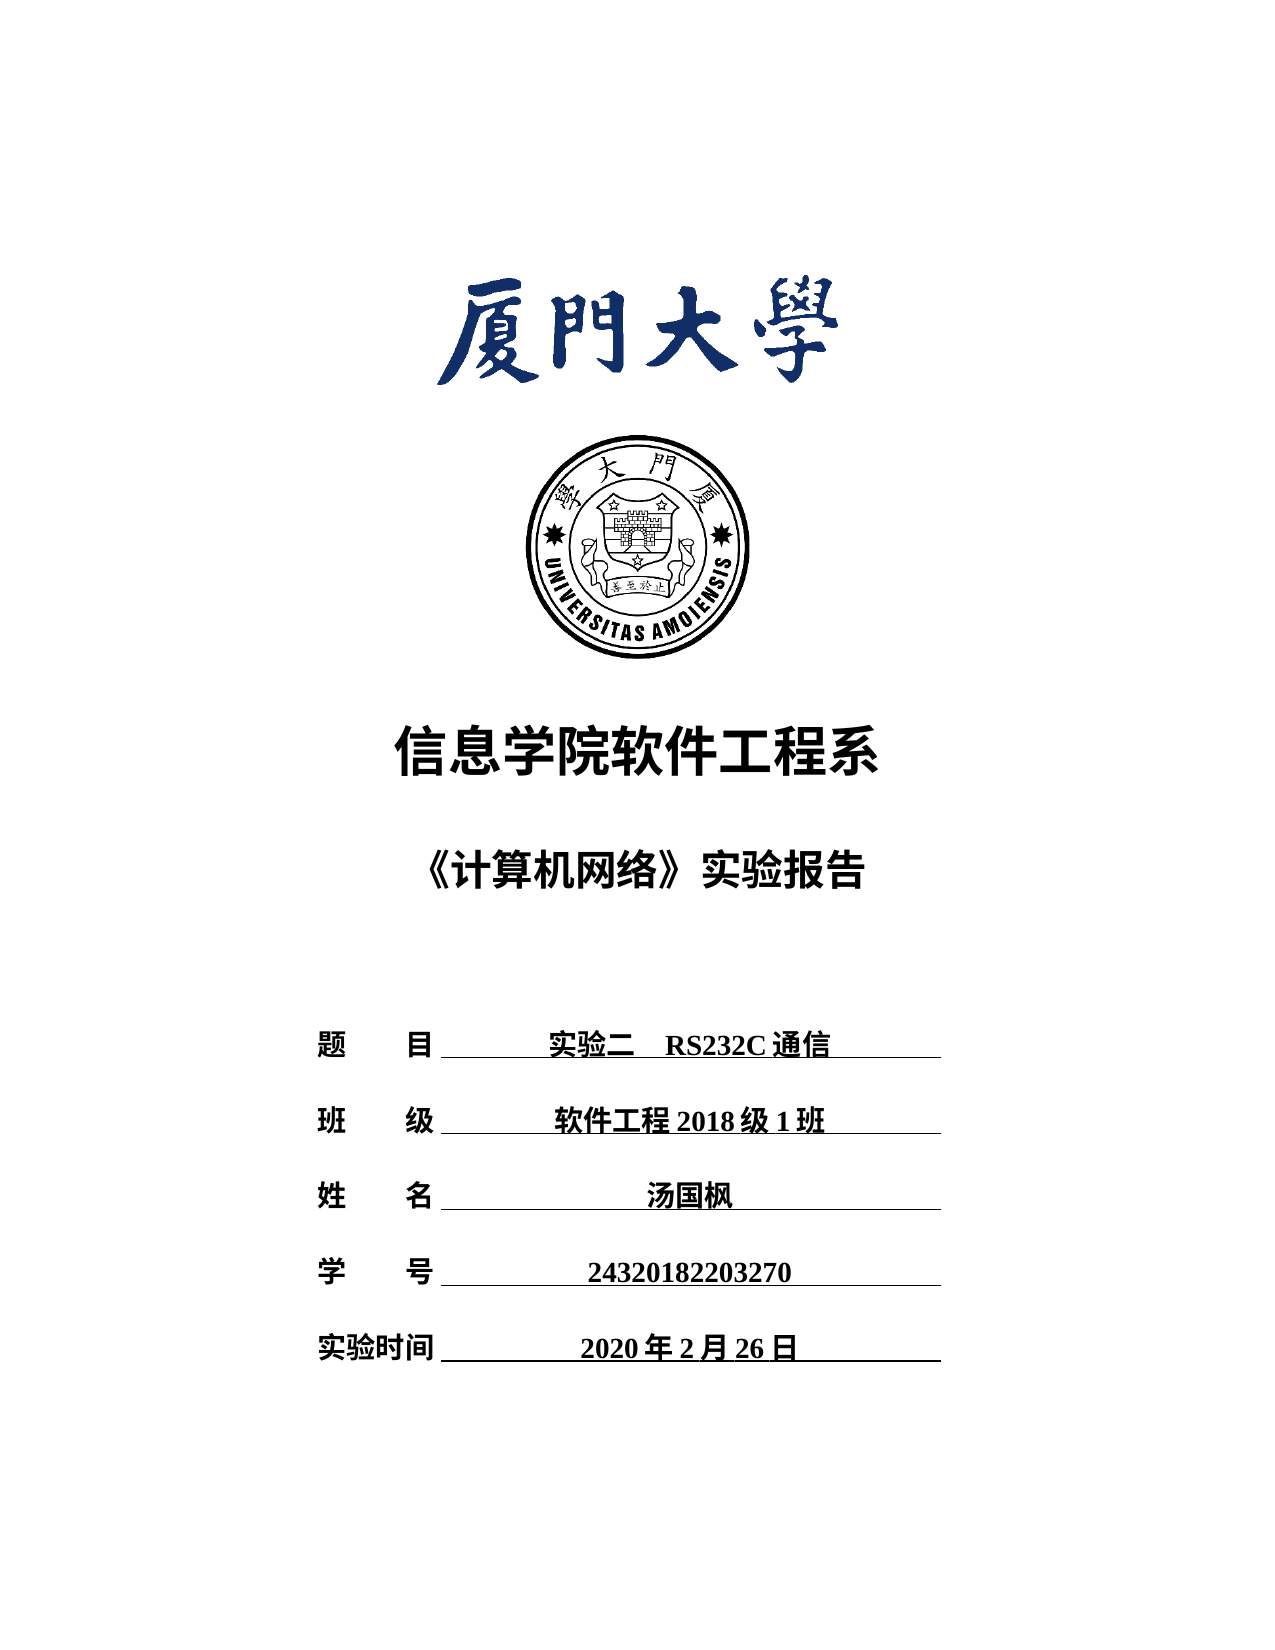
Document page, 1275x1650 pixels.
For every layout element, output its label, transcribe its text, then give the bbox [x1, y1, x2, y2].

subtitle 信息学院软件工程系 [187, 709, 1087, 787]
text 题 目 实验二 RS232C通信 [187, 1021, 1087, 1063]
text 姓 名 汤国枫 [187, 1173, 1087, 1215]
subtitle 《计算机网络》实验报告 [187, 837, 1087, 897]
text 班 级 软件工程2018级1班 [187, 1097, 1087, 1139]
picture [437, 275, 838, 385]
text 实验时间 2020年2月26日 [187, 1325, 1087, 1367]
text 学 号 24320182203270 [187, 1249, 1087, 1291]
picture [525, 434, 750, 659]
